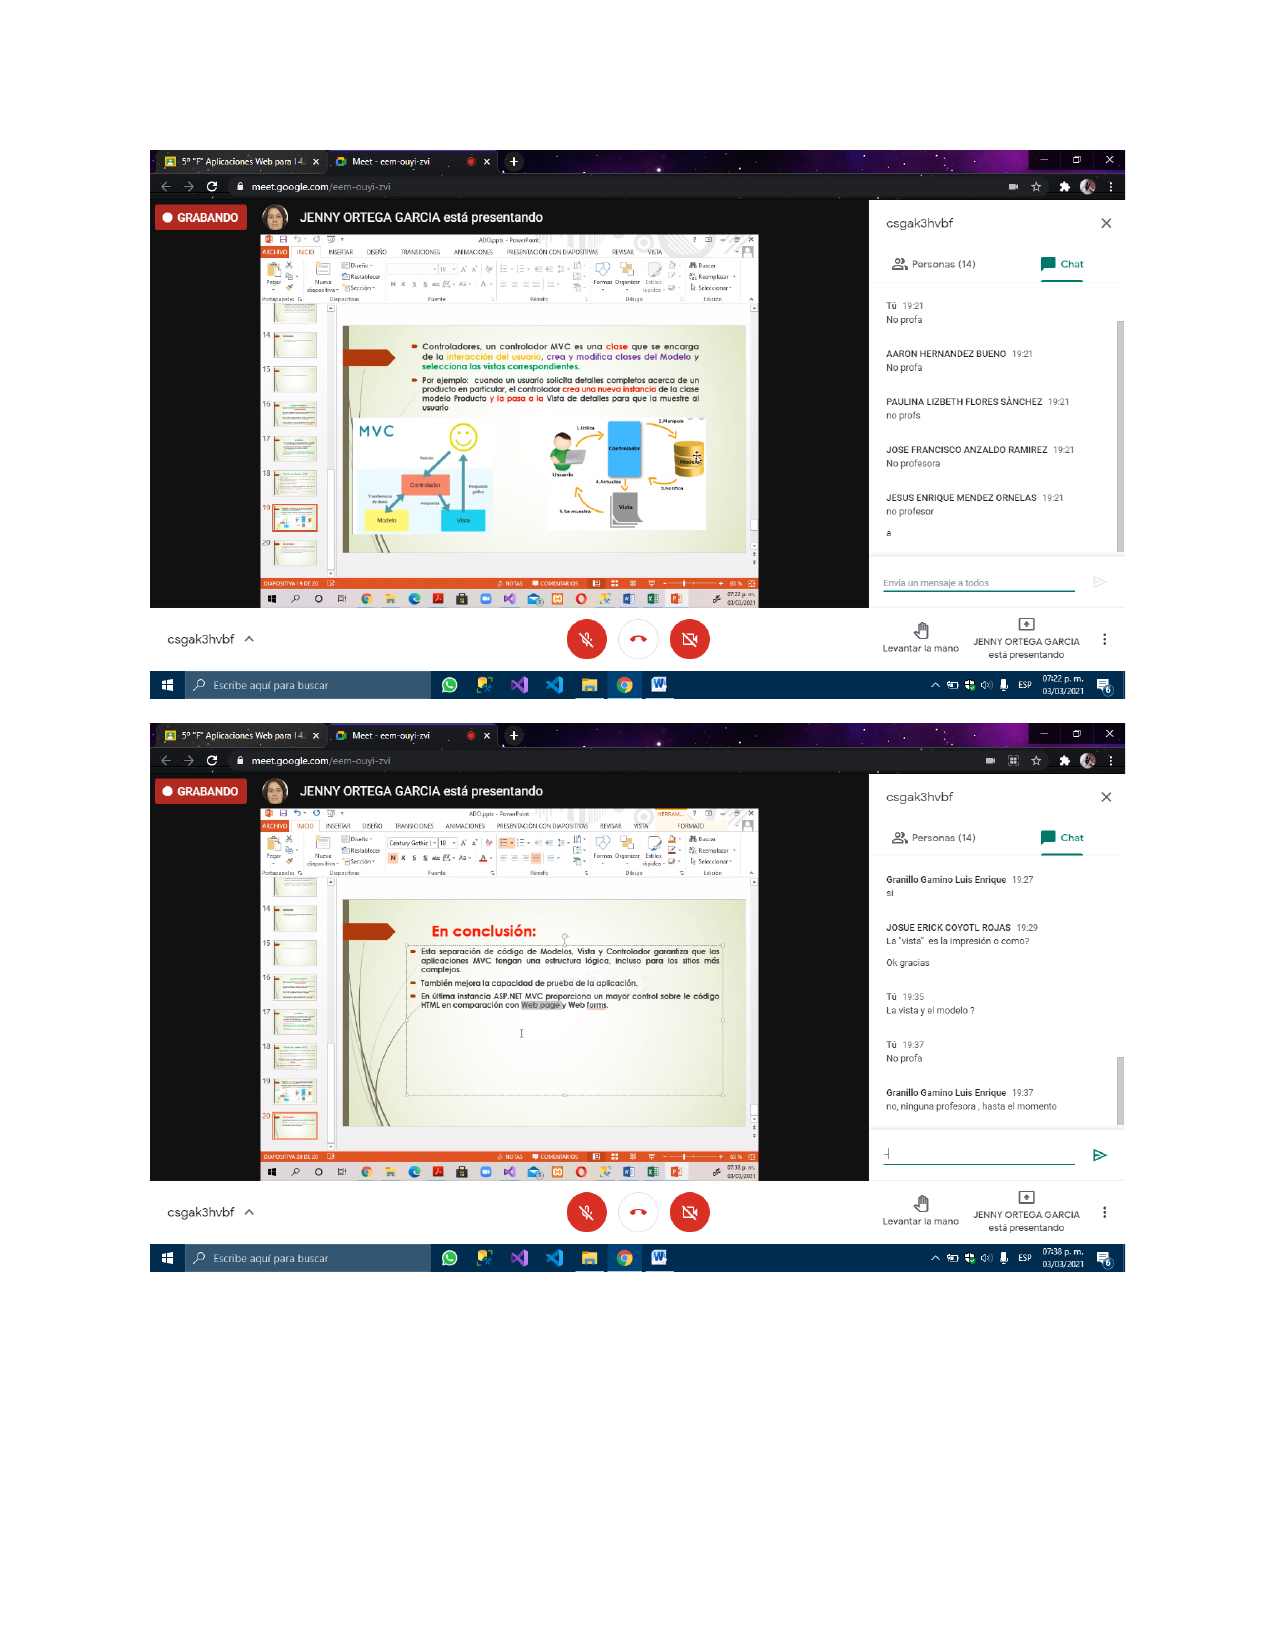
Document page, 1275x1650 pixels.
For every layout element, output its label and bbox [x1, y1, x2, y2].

picture [150, 723, 1125, 1272]
picture [150, 150, 1125, 699]
